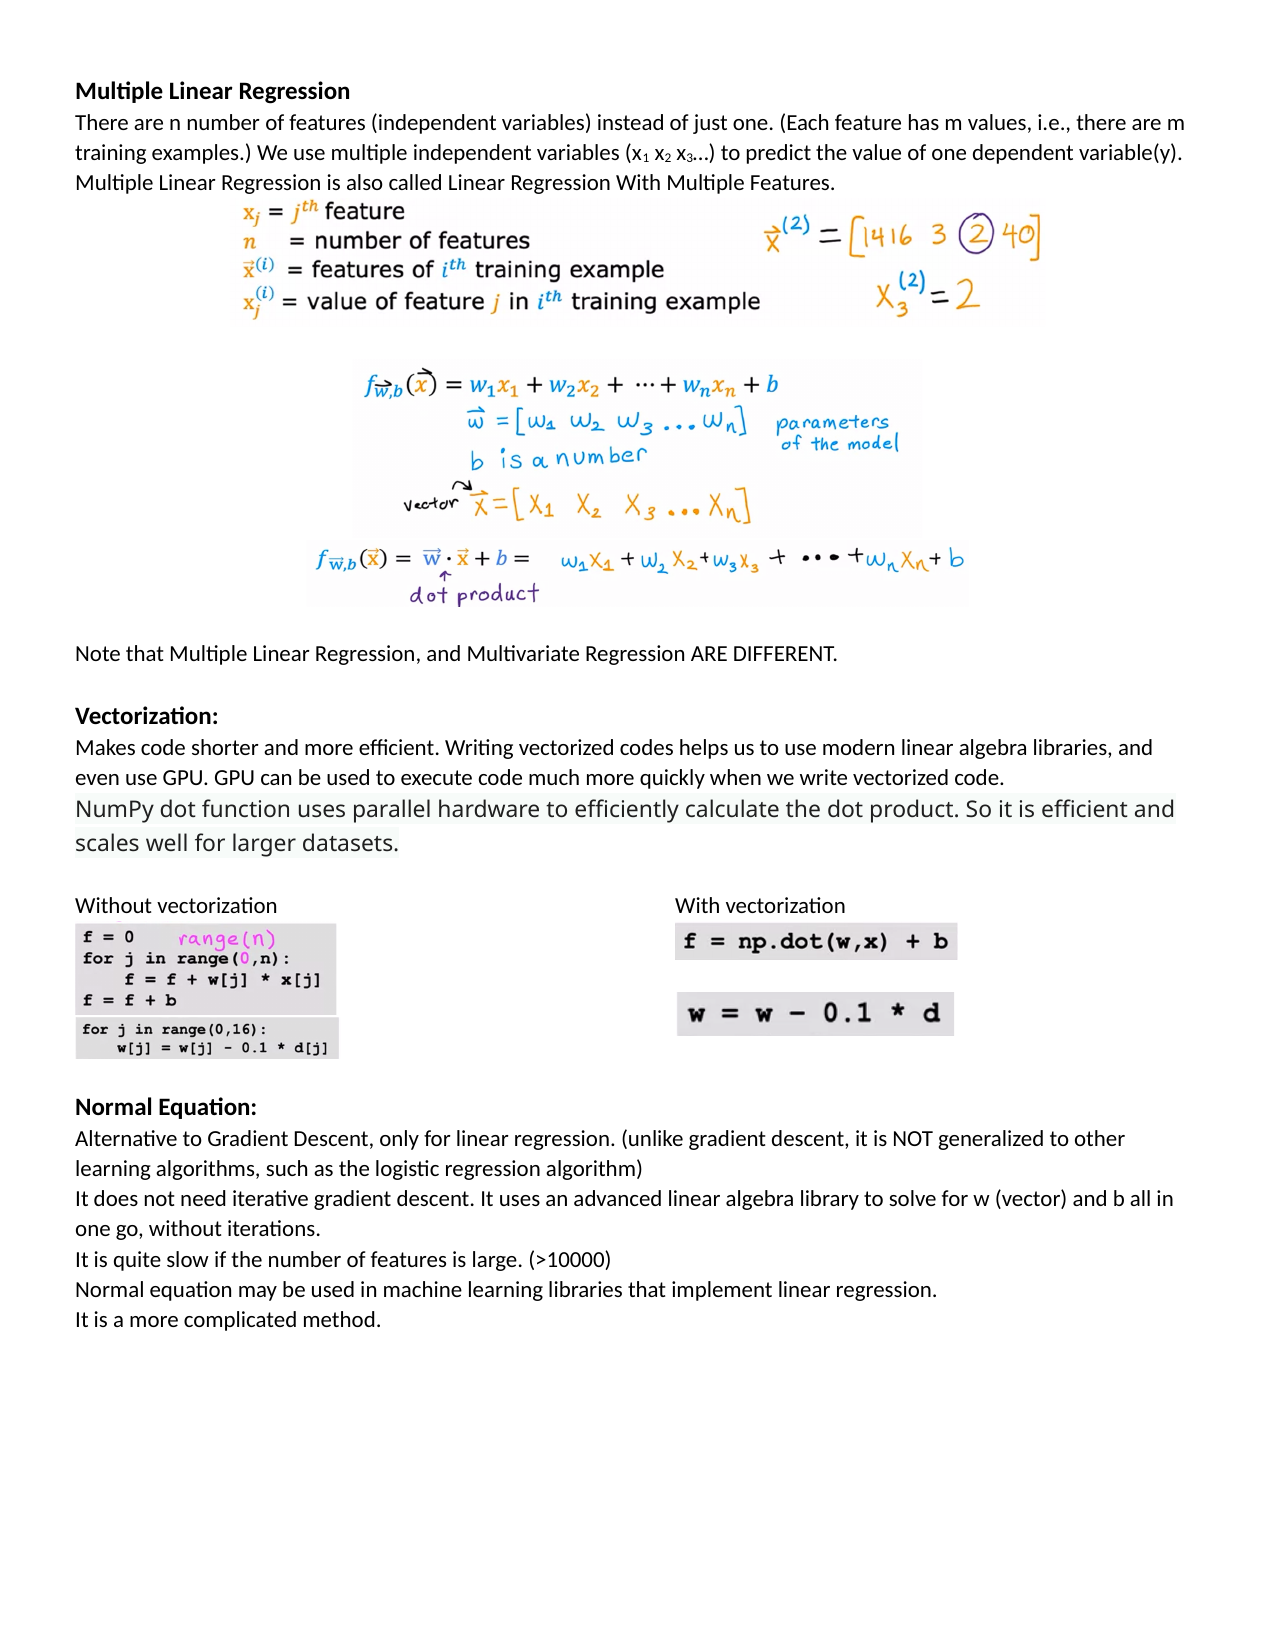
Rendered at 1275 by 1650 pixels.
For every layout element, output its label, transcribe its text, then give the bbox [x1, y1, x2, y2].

text With vectorization [675, 891, 1200, 919]
text Makes code shorter and more efficient. Writing vectorized codes helps us to use modern linear algebra libraries, and even use GPU. GPU can be used to execute code much more quickly when we write vectorized code. [75, 733, 1200, 791]
text It is quite slow if the number of features is large. (>10000) [75, 1245, 1200, 1273]
text It is a more complicated method. [75, 1305, 1200, 1333]
picture [675, 992, 955, 1036]
text It does not need iterative gradient descent. It uses an advanced linear algebra library to solve for w (vector) and b all in one go, without iterations. [75, 1184, 1200, 1243]
text NumPy dot function uses parallel hardware to efficiently calculate the dot product. So it is efficient and scales well for larger datasets. [75, 793, 1200, 858]
picture [229, 198, 1046, 327]
text Without vectorization [75, 891, 600, 919]
picture [306, 540, 969, 607]
picture [75, 921, 337, 1015]
text Normal equation may be used in machine learning libraries that implement linear regression. [75, 1275, 1200, 1303]
text Vectorization: [75, 700, 1200, 730]
text Normal Equation: [75, 1091, 1200, 1122]
text Multiple Linear Regression [75, 75, 1200, 106]
picture [75, 1017, 342, 1059]
picture [675, 921, 958, 960]
text Multiple Linear Regression is also called Linear Regression With Multiple Features. [75, 168, 1200, 196]
text Alternative to Gradient Descent, only for linear regression. (unlike gradient descent, it is NOT generalized to other learning algorithms, such as the logistic regression algorithm) [75, 1124, 1200, 1182]
picture [352, 359, 923, 538]
text Note that Multiple Linear Regression, and Multivariate Regression ARE DIFFERENT. [75, 639, 1200, 667]
text There are n number of features (independent variables) instead of just one. (Each feature has m values, i.e., there are m training examples.) We use multiple independent variables (x1 x2 x3…) to predict the value of one dependent variable(y). [75, 108, 1200, 166]
